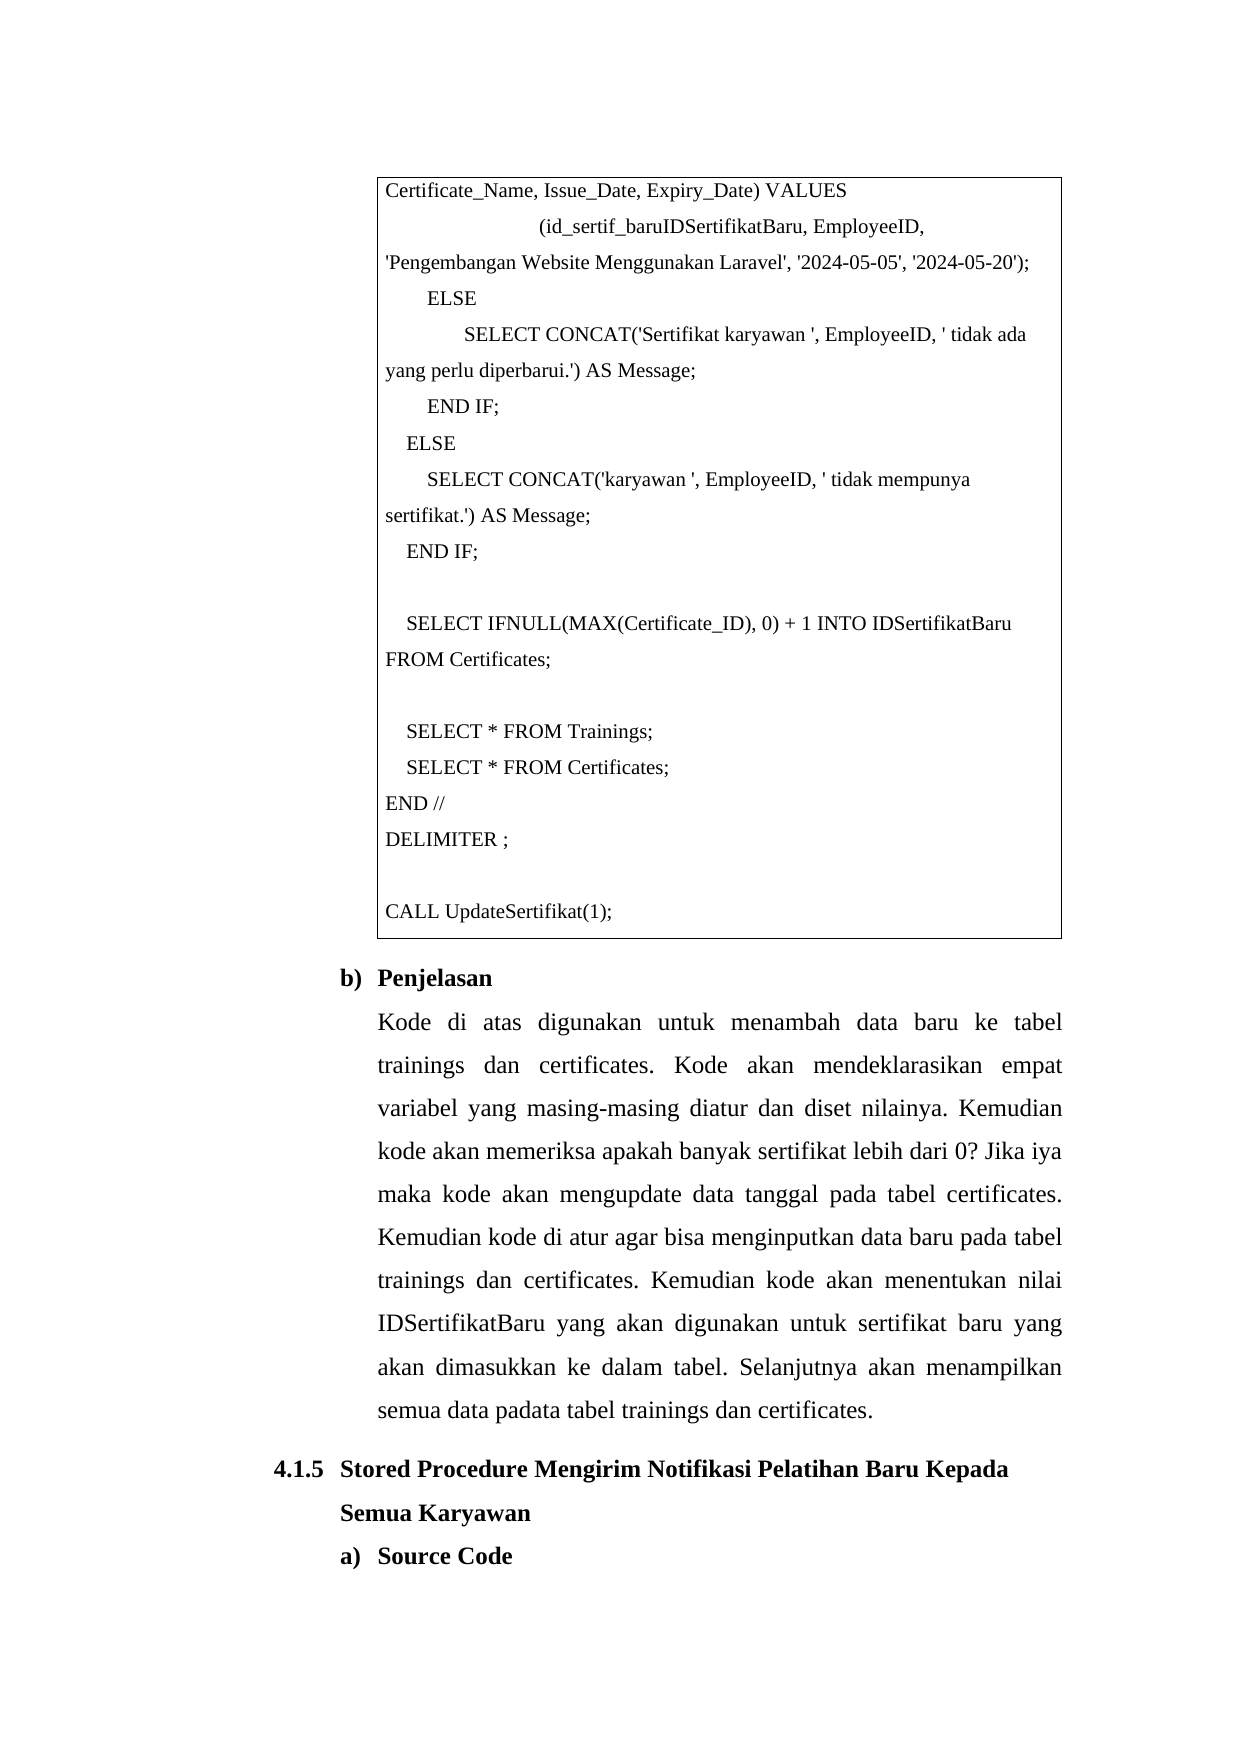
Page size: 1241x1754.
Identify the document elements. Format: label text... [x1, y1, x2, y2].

list Source Code [340, 1541, 1063, 1569]
list Penjelasan [340, 963, 1063, 992]
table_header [378, 178, 1061, 937]
subtitle Stored Procedure Mengirim Notifikasi Pelatihan Baru Kepada Semua Karyawan [274, 1454, 1063, 1526]
list Kode di atas digunakan untuk menambah data baru ke tabel trainings dan certificates. Kode akan mendeklarasikan empat variabel yang masing-masing diatur dan diset nilainya. Kemudian kode akan memeriksa apakah banyak sertifikat lebih dari 0? Jika iya maka kode akan mengupdate data tanggal pada tabel certificates. Kemudian kode di atur agar bisa menginputkan data baru pada tabel trainings dan certificates. Kemudian kode akan menentukan nilai IDSertifikatBaru yang akan digunakan untuk sertifikat baru yang akan dimasukkan ke dalam tabel. Selanjutnya akan menampilkan semua data padata tabel trainings dan certificates. [377, 1007, 1063, 1423]
